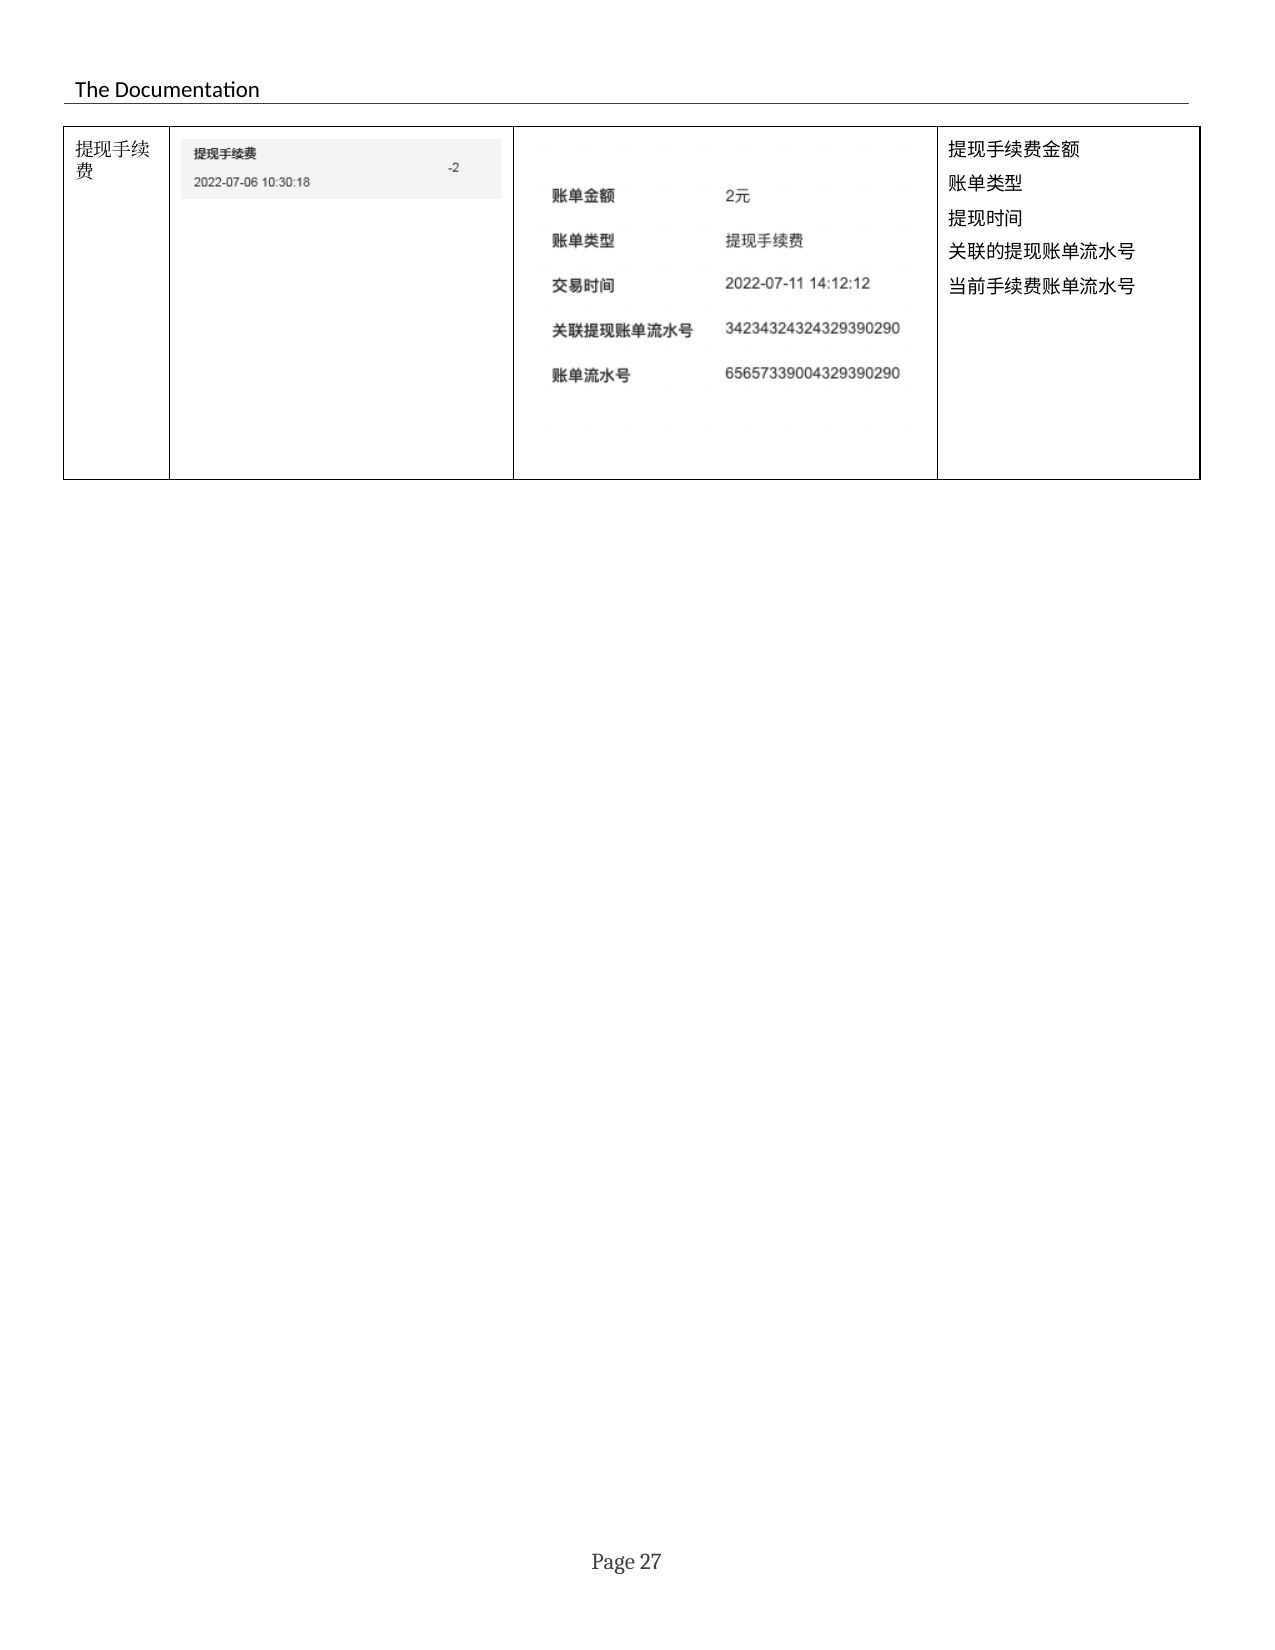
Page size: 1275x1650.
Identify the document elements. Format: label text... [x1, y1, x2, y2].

table_cell [514, 127, 937, 478]
picture [181, 139, 502, 199]
table_cell 提现手续费金额 账单类型 提现时间 关联的提现账单流水号 当前手续费账单流水号 [938, 127, 1199, 478]
picture [524, 139, 915, 466]
table_cell [170, 127, 513, 478]
table_cell 提现手续费 [64, 127, 169, 478]
